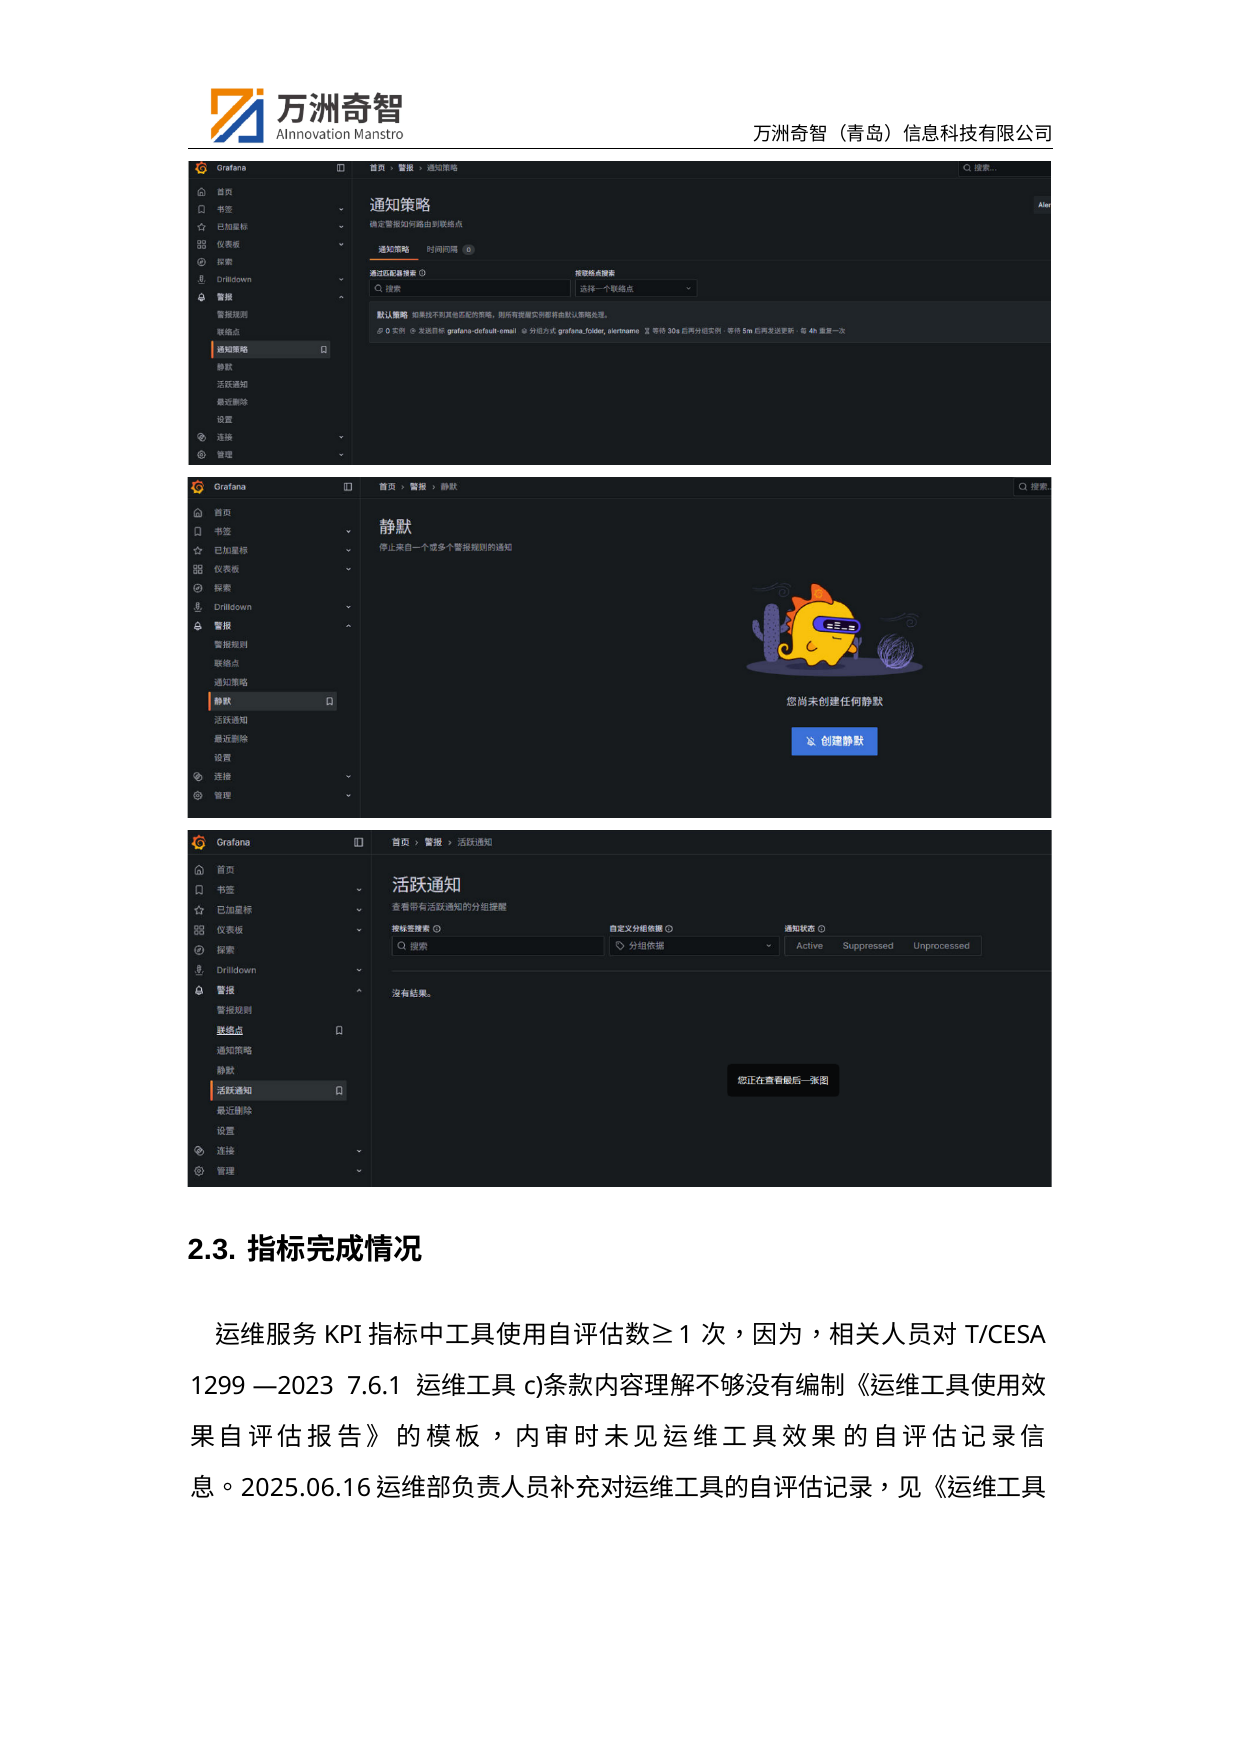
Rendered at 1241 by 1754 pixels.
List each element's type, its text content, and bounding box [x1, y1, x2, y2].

picture [194, 79, 417, 148]
text 指标完成情况 [187, 1226, 1053, 1268]
picture [187, 161, 1051, 465]
picture [187, 477, 1052, 818]
picture [187, 830, 1052, 1187]
